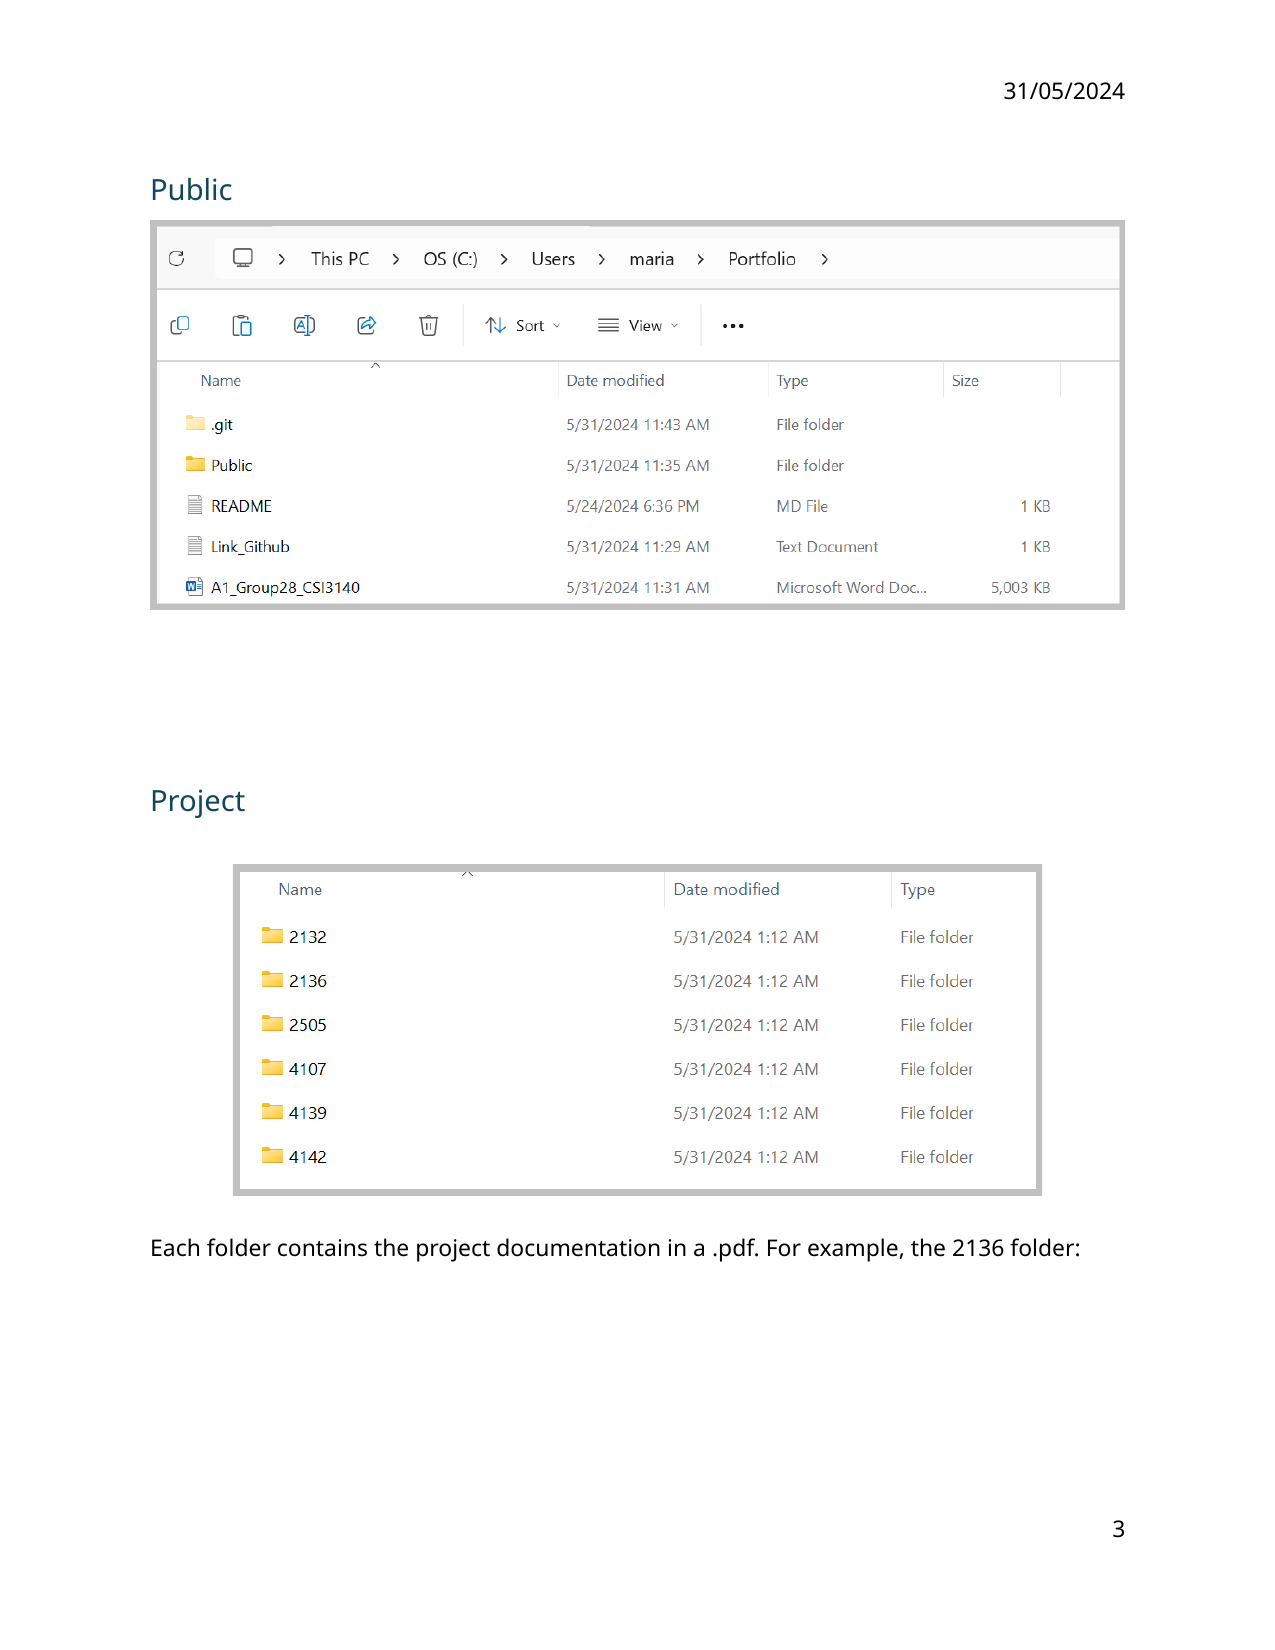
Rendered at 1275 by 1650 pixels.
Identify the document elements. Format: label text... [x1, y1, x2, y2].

subtitle Public [150, 169, 1125, 208]
picture [150, 220, 1125, 610]
subtitle Project [150, 780, 1125, 819]
picture [232, 864, 1043, 1196]
text Each folder contains the project documentation in a .pdf. For example, the 2136 folder: [150, 1232, 1125, 1263]
